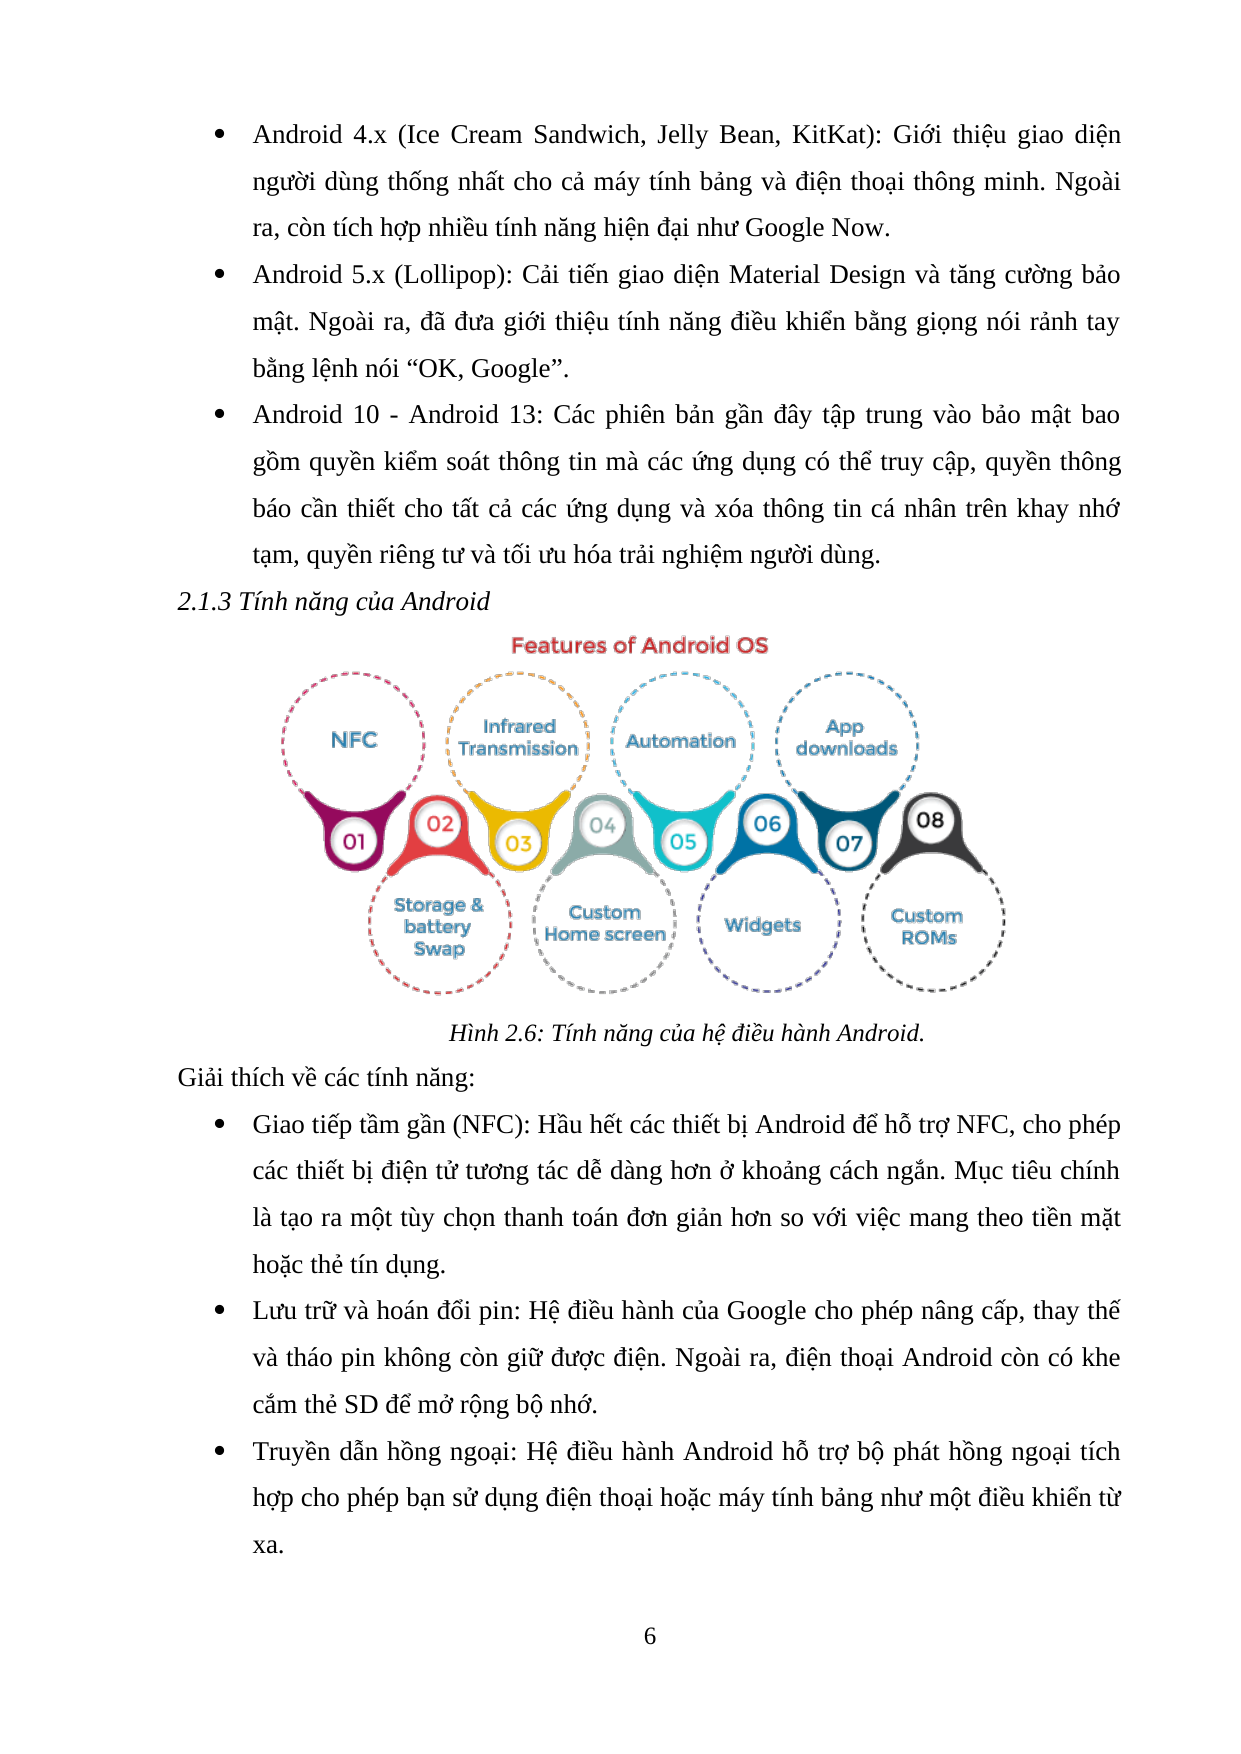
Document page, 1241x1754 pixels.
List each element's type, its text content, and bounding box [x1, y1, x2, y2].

text 2.1.3 Tính năng của Android [177, 585, 1122, 616]
picture [275, 631, 1024, 1004]
text Giải thích về các tính năng: [177, 1061, 1122, 1092]
list Lưu trữ và hoán đổi pin: Hệ điều hành của Google cho phép nâng cấp, thay thế và tháo pin không còn giữ được điện. Ngoài ra, điện thoại Android còn có khe cắm thẻ SD để mở rộng bộ nhớ. [215, 1294, 1122, 1419]
list Android 5.x (Lollipop): Cải tiến giao diện Material Design và tăng cường bảo mật. Ngoài ra, đã đưa giới thiệu tính năng điều khiển bằng giọng nói rảnh tay bằng lệnh nói “OK, Google”. [215, 258, 1122, 383]
list Android 10 - Android 13: Các phiên bản gần đây tập trung vào bảo mật bao gồm quyền kiểm soát thông tin mà các ứng dụng có thể truy cập, quyền thông báo cần thiết cho tất cả các ứng dụng và xóa thông tin cá nhân trên khay nhớ tạm, quyền riêng tư và tối ưu hóa trải nghiệm người dùng. [215, 398, 1122, 569]
list Giao tiếp tầm gần (NFC): Hầu hết các thiết bị Android để hỗ trợ NFC, cho phép các thiết bị điện tử tương tác dễ dàng hơn ở khoảng cách ngắn. Mục tiêu chính là tạo ra một tùy chọn thanh toán đơn giản hơn so với việc mang theo tiền mặt hoặc thẻ tín dụng. [215, 1108, 1122, 1279]
list Truyền dẫn hồng ngoại: Hệ điều hành Android hỗ trợ bộ phát hồng ngoại tích hợp cho phép bạn sử dụng điện thoại hoặc máy tính bảng như một điều khiển từ xa. [215, 1434, 1122, 1559]
text Hình 2.6: Tính năng của hệ điều hành Android. [177, 1018, 1122, 1047]
list Android 4.x (Ice Cream Sandwich, Jelly Bean, KitKat): Giới thiệu giao diện người dùng thống nhất cho cả máy tính bảng và điện thoại thông minh. Ngoài ra, còn tích hợp nhiều tính năng hiện đại như Google Now. [215, 118, 1122, 243]
